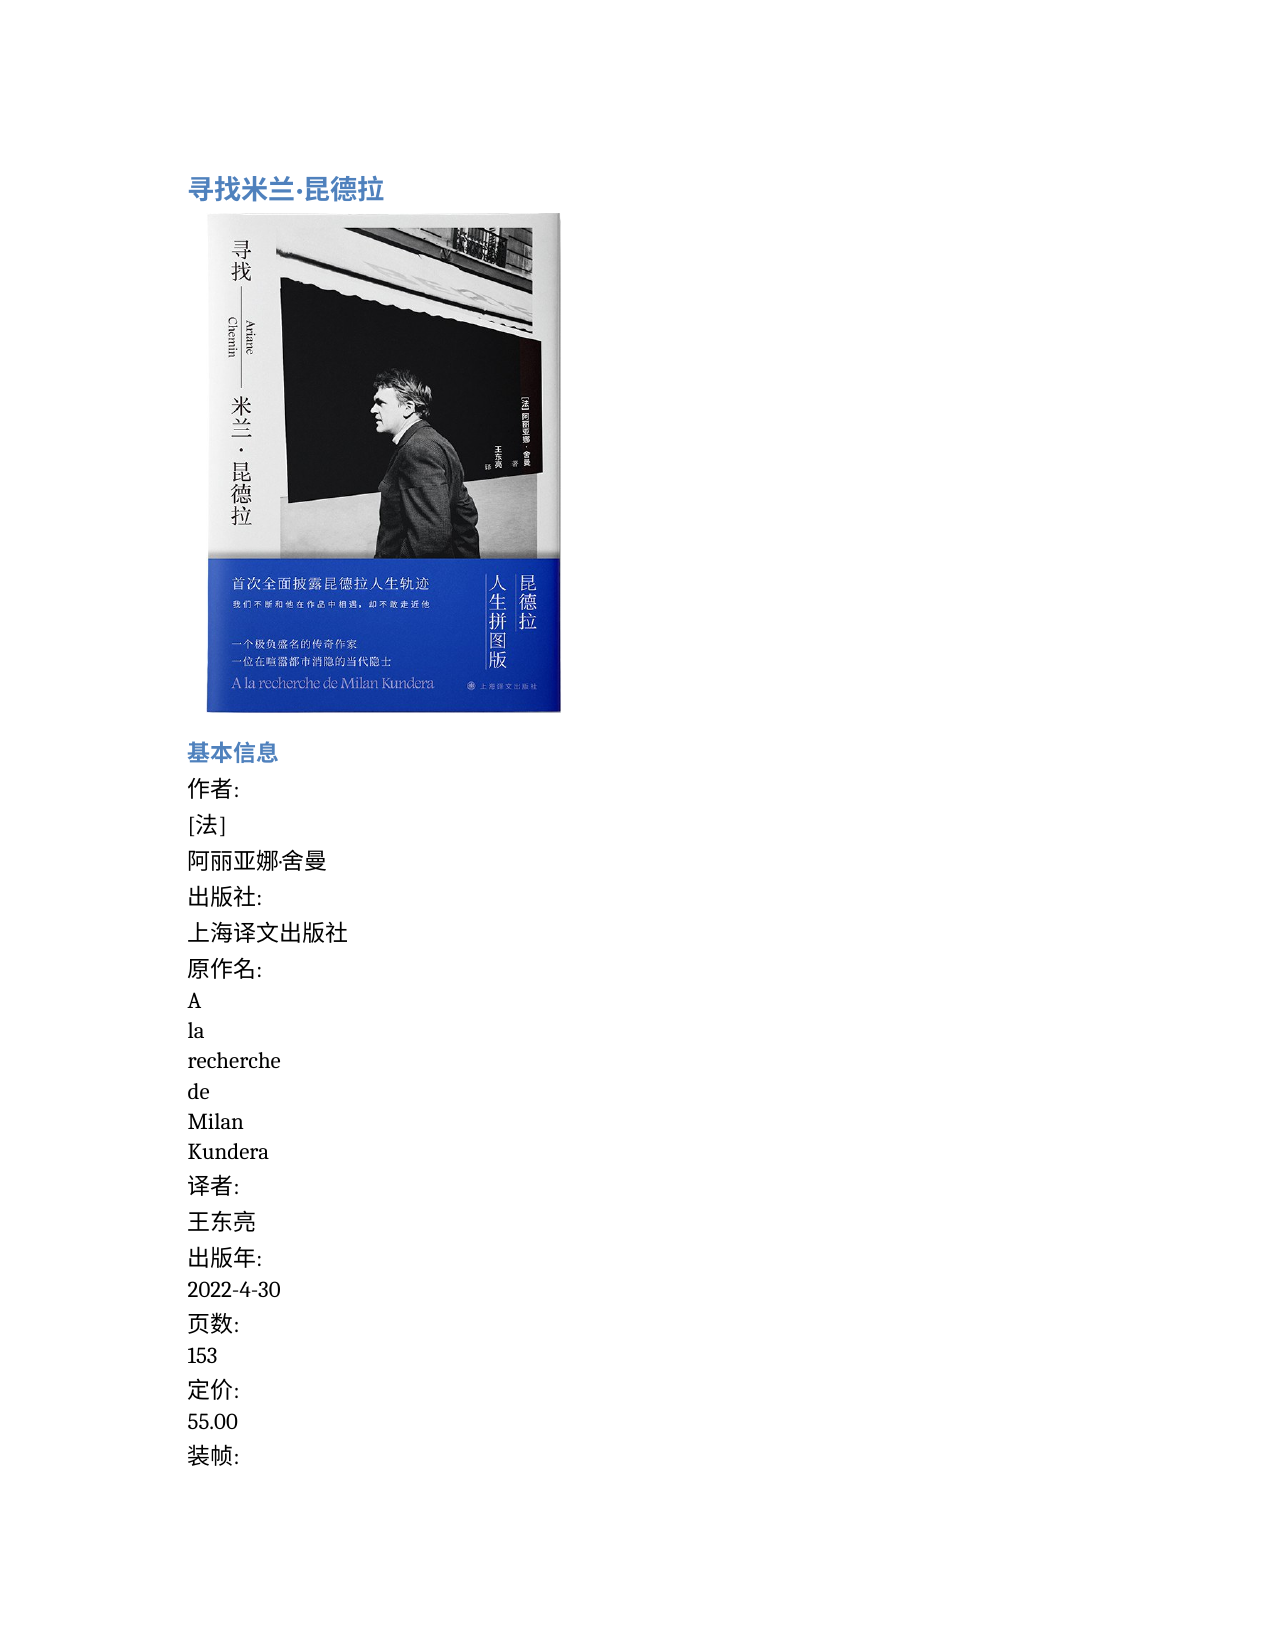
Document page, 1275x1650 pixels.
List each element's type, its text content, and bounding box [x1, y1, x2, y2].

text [187, 773, 1087, 1471]
subtitle 基本信息 [187, 737, 1087, 768]
subtitle 寻找米兰·昆德拉 [187, 171, 1087, 208]
picture [206, 213, 561, 713]
